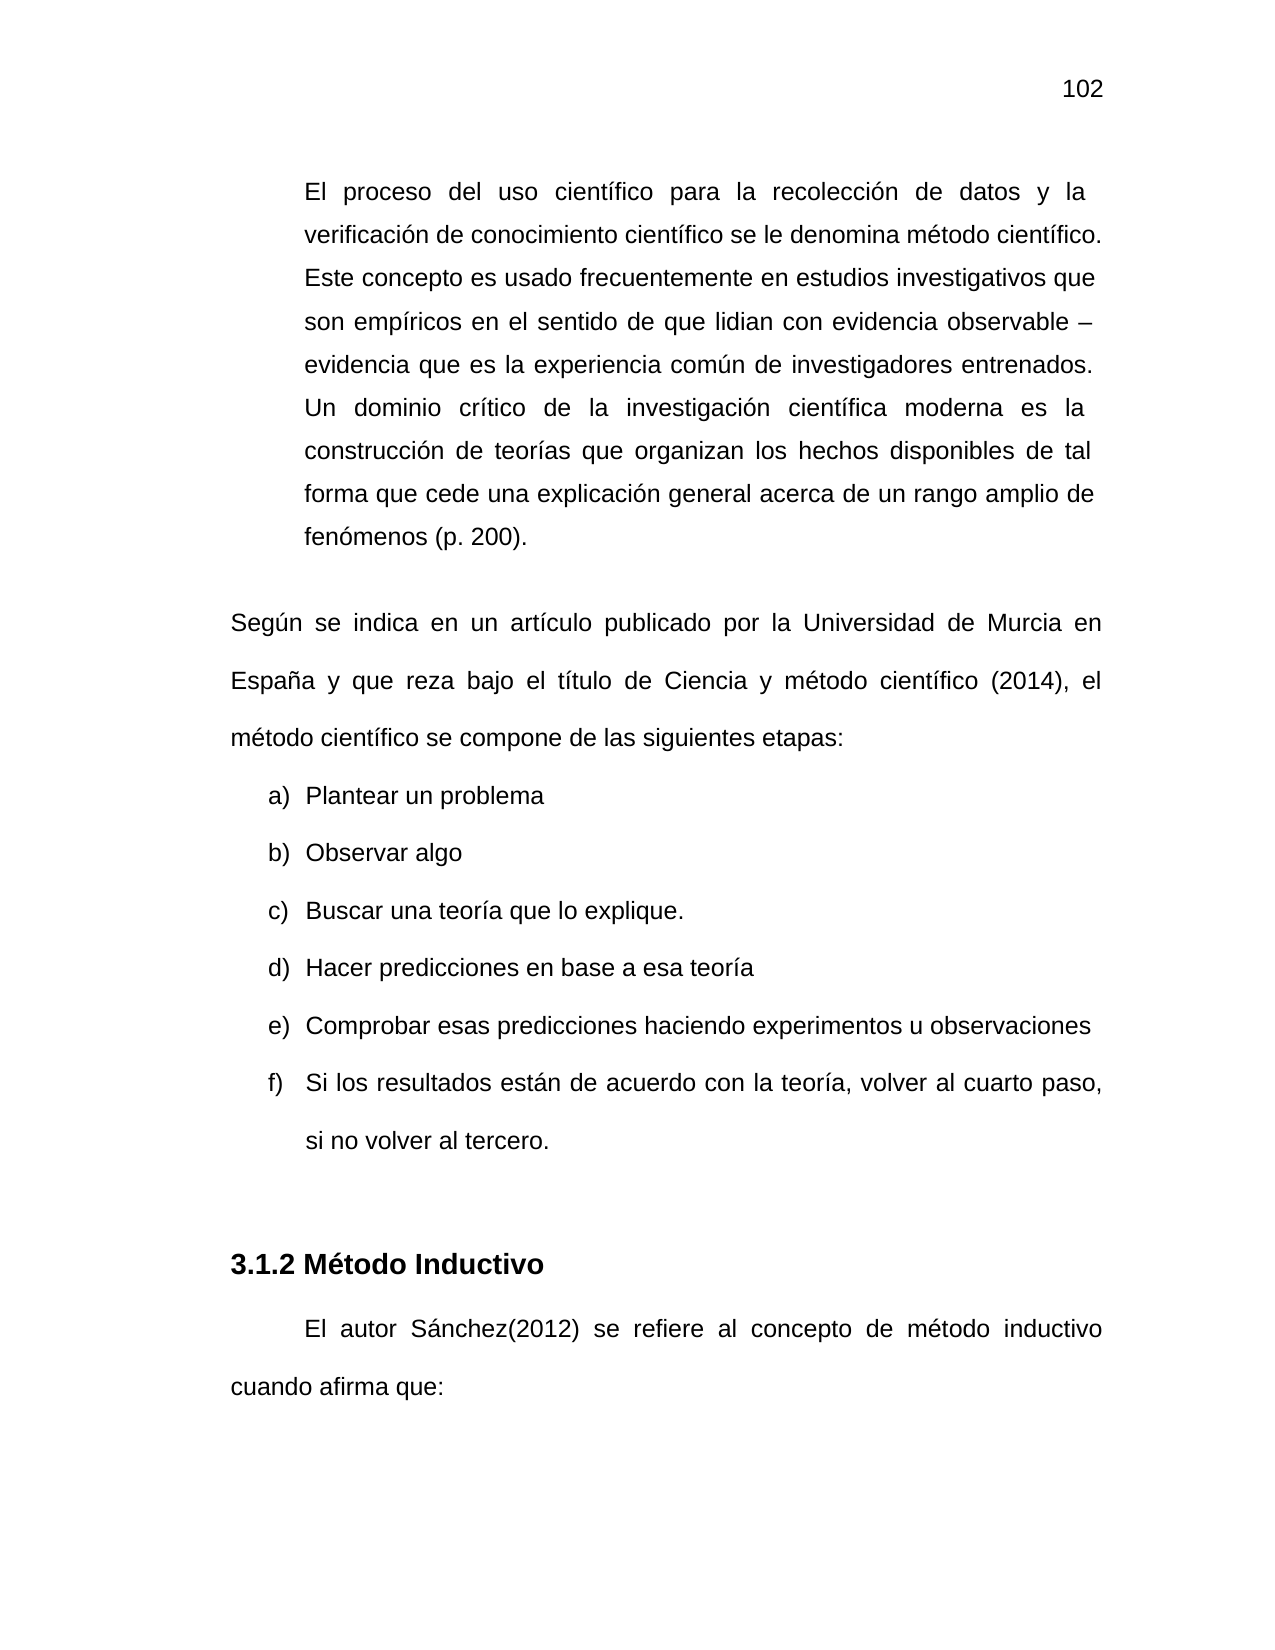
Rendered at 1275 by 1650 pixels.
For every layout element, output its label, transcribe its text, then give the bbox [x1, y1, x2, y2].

list Si los resultados están de acuerdo con la teoría, volver al cuarto paso, si no volver al tercero. [268, 1068, 1104, 1155]
list Comprobar esas predicciones haciendo experimentos u observaciones [268, 1011, 1104, 1040]
text El autor Sánchez(2012) se refiere al concepto de método inductivo cuando afirma que: [230, 1314, 1104, 1401]
list Observar algo [268, 838, 1104, 867]
list Plantear un problema [268, 781, 1104, 810]
text El proceso del uso científico para la recolección de datos y la verificación de conocimiento científico se le denomina método científico. Este concepto es usado frecuentemente en estudios investigativos que son empíricos en el sentido de que lidian con evidencia observable – evidencia que es la experiencia común de investigadores entrenados. Un dominio crítico de la investigación científica moderna es la construcción de teorías que organizan los hechos disponibles de tal forma que cede una explicación general acerca de un rango amplio de fenómenos (p. 200). [230, 177, 1104, 551]
subtitle 3.1.2 Método Inductivo [230, 1247, 1104, 1281]
list Buscar una teoría que lo explique. [268, 896, 1104, 925]
list Hacer predicciones en base a esa teoría [268, 953, 1104, 982]
text Según se indica en un artículo publicado por la Universidad de Murcia en España y que reza bajo el título de Ciencia y método científico (2014), el método científico se compone de las siguientes etapas: [230, 608, 1104, 752]
